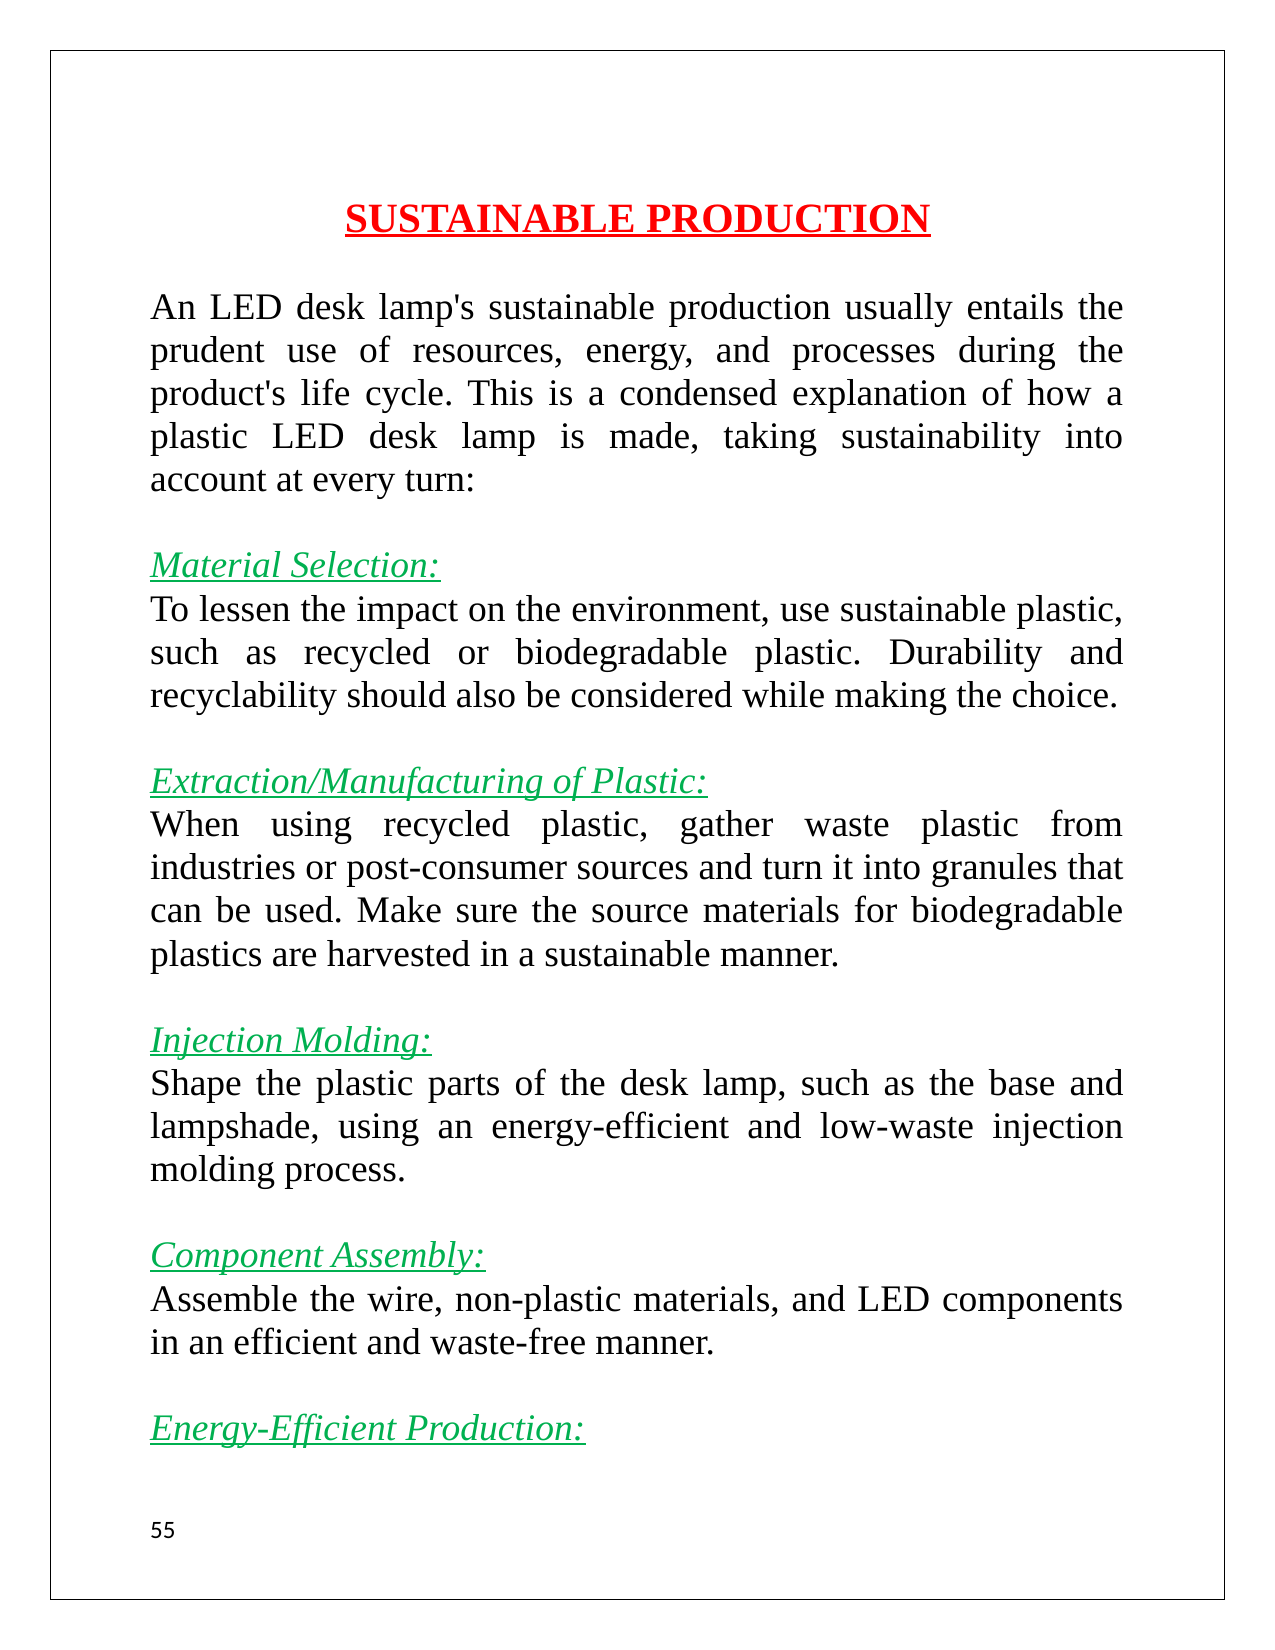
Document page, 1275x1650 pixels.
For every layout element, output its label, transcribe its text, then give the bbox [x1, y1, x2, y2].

text To lessen the impact on the environment, use sustainable plastic, such as recycled or biodegradable plastic. Durability and recyclability should also be considered while making the choice. [150, 586, 1125, 715]
text When using recycled plastic, gather waste plastic from industries or post-consumer sources and turn it into granules that can be used. Make sure the source materials for biodegradable plastics are harvested in a sustainable manner. [150, 802, 1125, 974]
text SUSTAINABLE PRODUCTION [150, 193, 1125, 241]
text Energy-Efficient Production: [150, 1405, 1125, 1448]
text Material Selection: [150, 543, 1125, 586]
text Component Assembly: [150, 1233, 1125, 1276]
text Assemble the wire, non-plastic materials, and LED components in an efficient and waste-free manner. [150, 1276, 1125, 1362]
text Extraction/Manufacturing of Plastic: [150, 758, 1125, 802]
text An LED desk lamp's sustainable production usually entails the prudent use of resources, energy, and processes during the product's life cycle. This is a condensed explanation of how a plastic LED desk lamp is made, taking sustainability into account at every turn: [150, 284, 1125, 500]
text Shape the plastic parts of the desk lamp, such as the base and lampshade, using an energy-efficient and low-waste injection molding process. [150, 1060, 1125, 1190]
text Injection Molding: [150, 1017, 1125, 1060]
